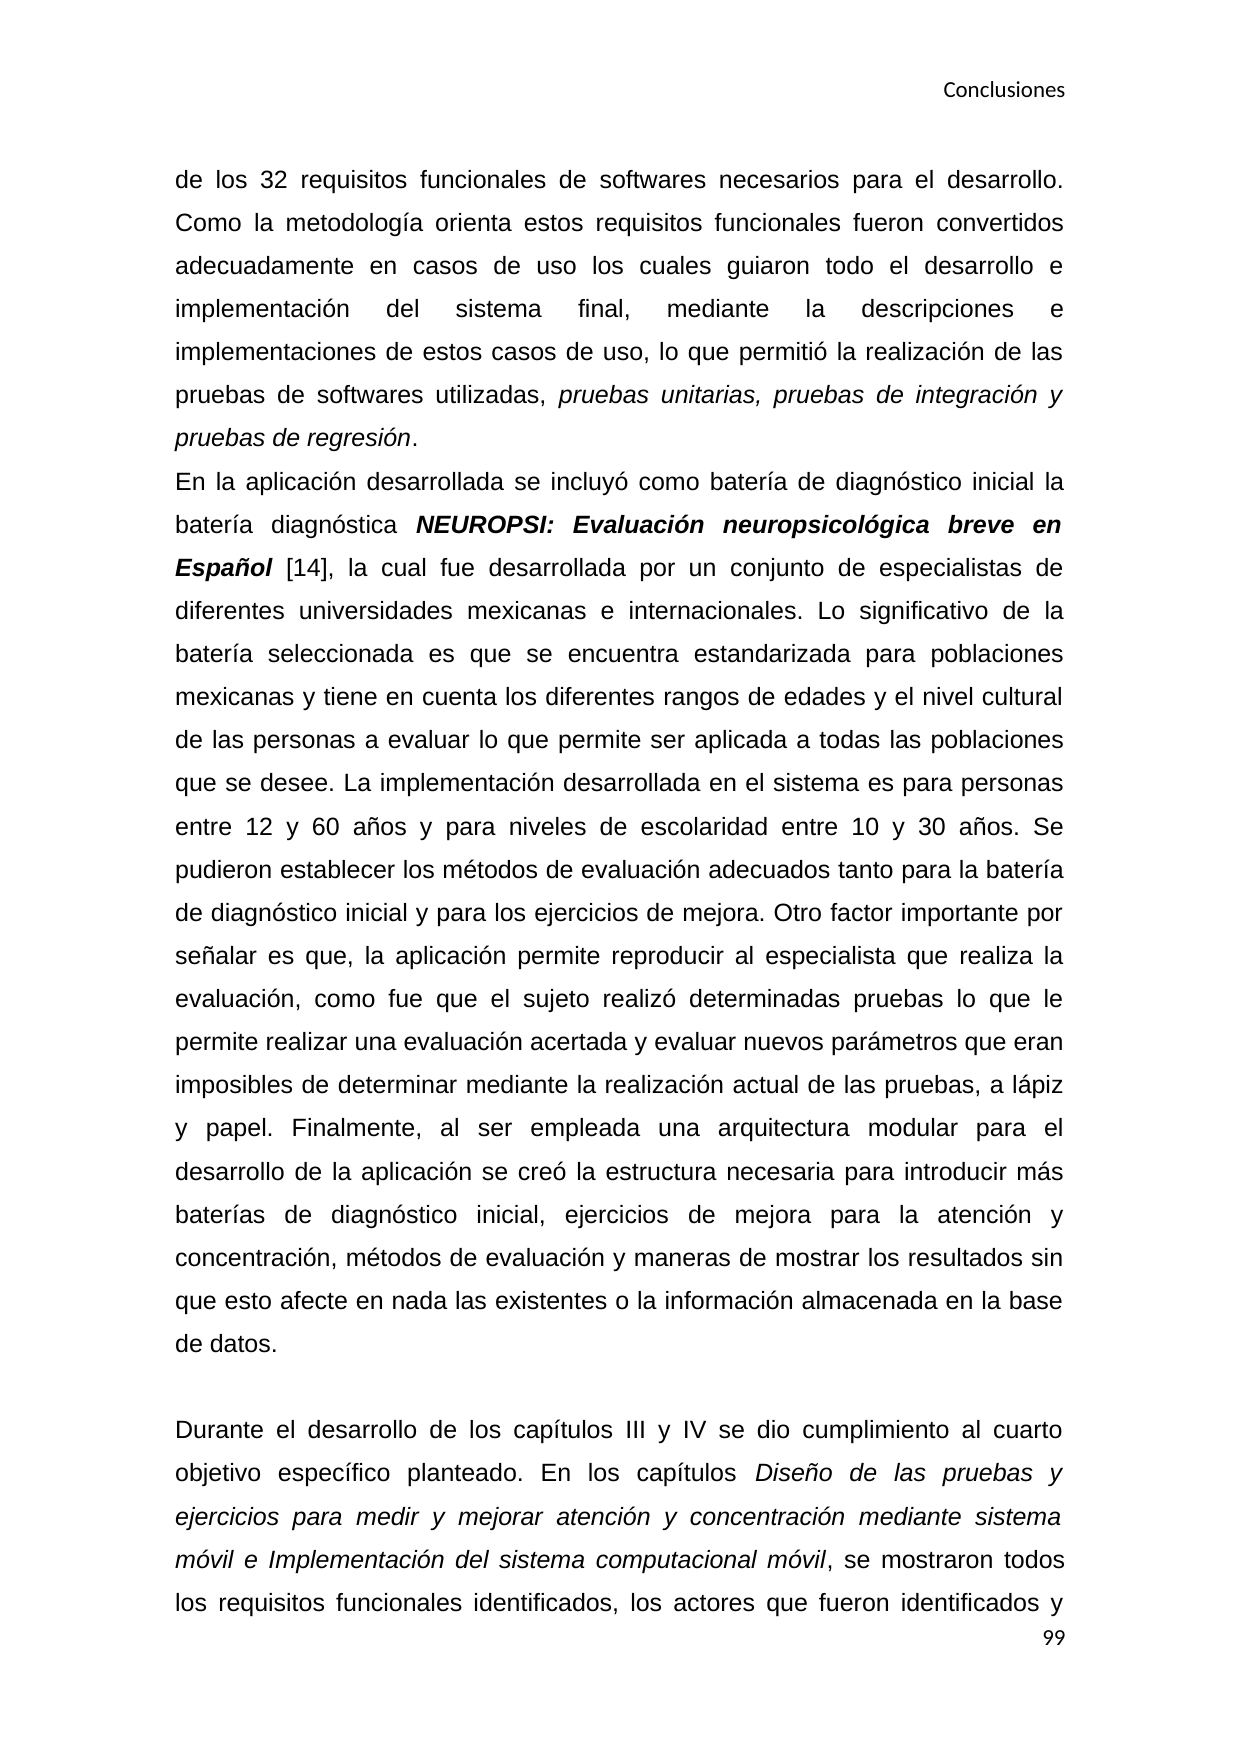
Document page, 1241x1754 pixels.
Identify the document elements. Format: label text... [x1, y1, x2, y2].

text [175, 164, 1065, 452]
text En la aplicación desarrollada se incluyó como batería de diagnóstico inicial la batería diagnóstica NEUROPSI: Evaluación neuropsicológica breve en Español , la cual fue desarrollada por un conjunto de especialistas de diferentes universidades mexicanas e internacionales. Lo significativo de la batería seleccionada es que se encuentra estandarizada para poblaciones mexicanas y tiene en cuenta los diferentes rangos de edades y el nivel cultural de las personas a evaluar lo que permite ser aplicada a todas las poblaciones que se desee. La implementación desarrollada en el sistema es para personas entre 12 y 60 años y para niveles de escolaridad entre 10 y 30 años. Se pudieron establecer los métodos de evaluación adecuados tanto para la batería de diagnóstico inicial y para los ejercicios de mejora. Otro factor importante por señalar es que, la aplicación permite reproducir al especialista que realiza la evaluación, como fue que el sujeto realizó determinadas pruebas lo que le permite realizar una evaluación acertada y evaluar nuevos parámetros que eran imposibles de determinar mediante la realización actual de las pruebas, a lápiz y papel. Finalmente, al ser empleada una arquitectura modular para el desarrollo de la aplicación se creó la estructura necesaria para introducir más baterías de diagnóstico inicial, ejercicios de mejora para la atención y concentración, métodos de evaluación y maneras de mostrar los resultados sin que esto afecte en nada las existentes o la información almacenada en la base de datos. [175, 466, 1065, 1358]
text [175, 1415, 1065, 1616]
